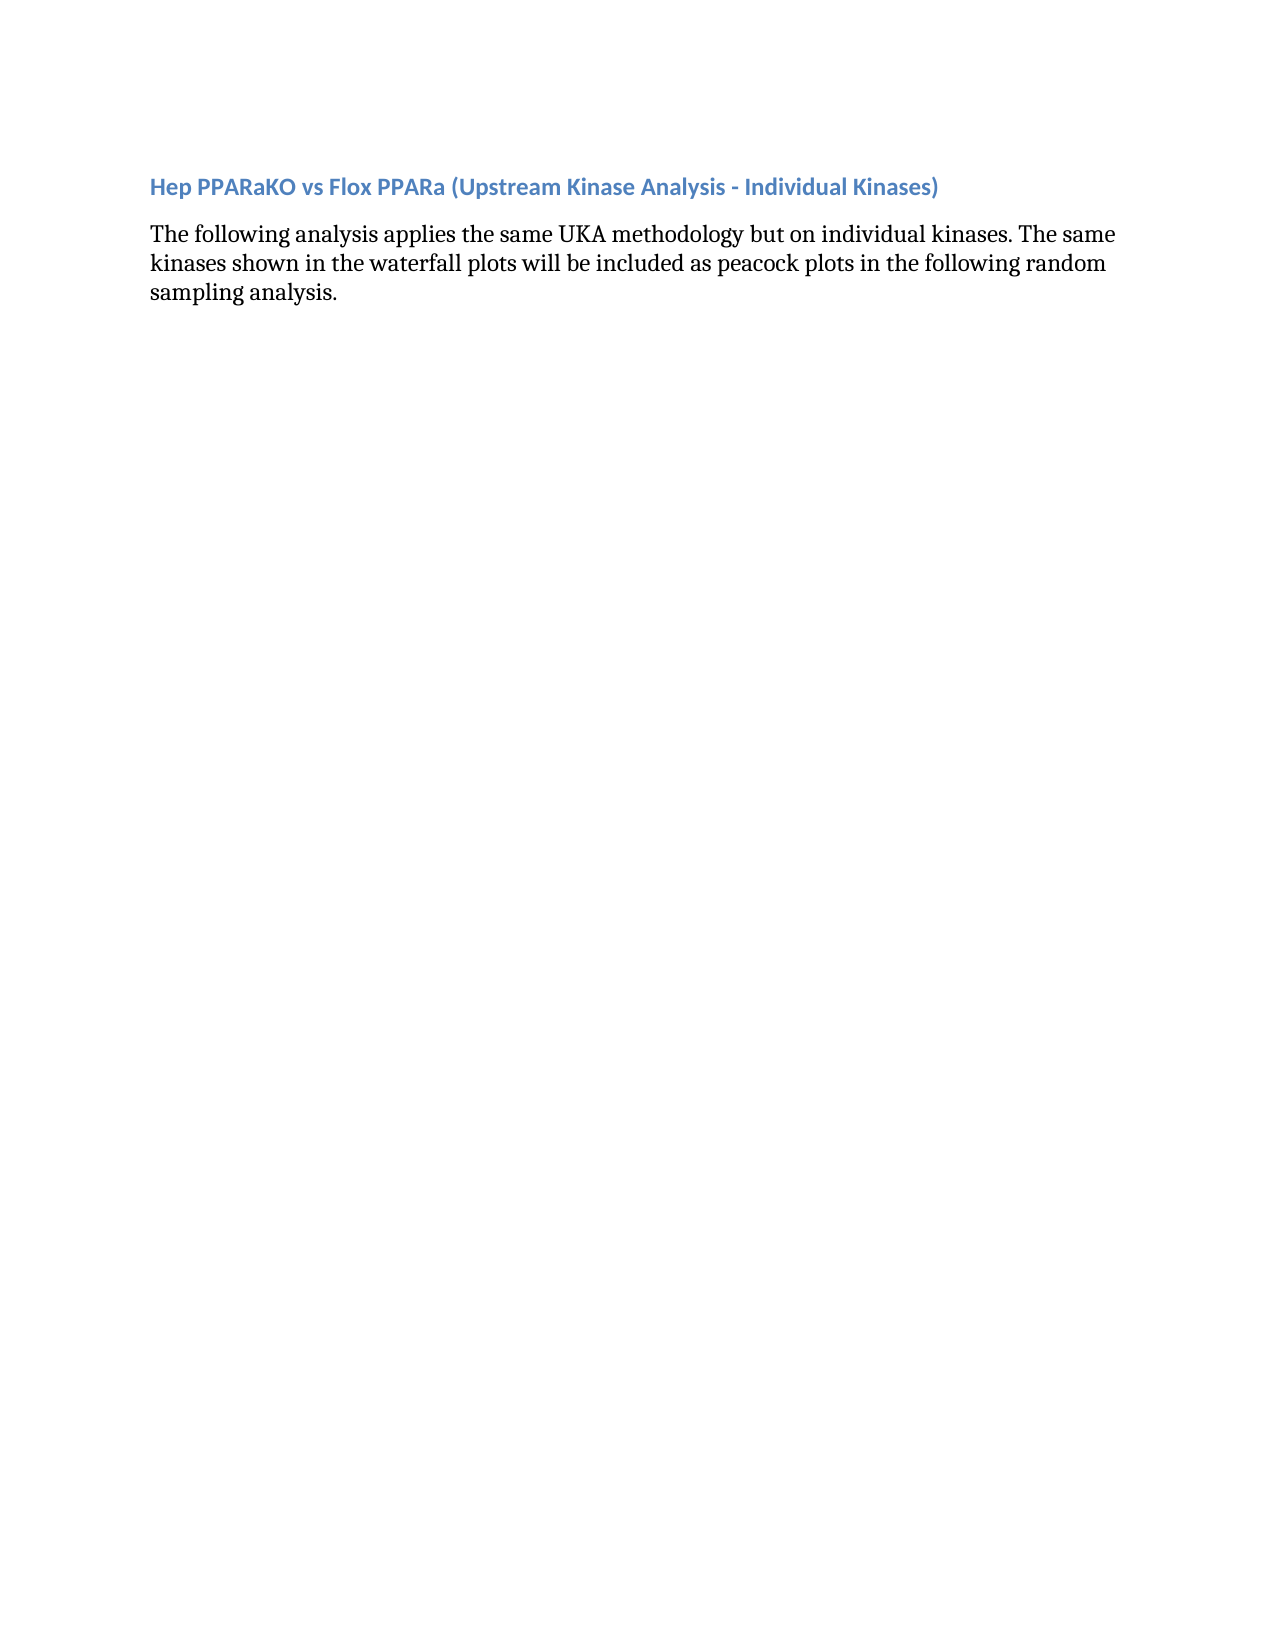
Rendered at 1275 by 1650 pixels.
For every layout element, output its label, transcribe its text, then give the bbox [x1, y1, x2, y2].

subtitle Hep PPARaKO vs Flox PPARa (Upstream Kinase Analysis - Individual Kinases) [150, 171, 1125, 201]
text The following analysis applies the same UKA methodology but on individual kinases. The same kinases shown in the waterfall plots will be included as peacock plots in the following random sampling analysis. [150, 220, 1125, 306]
